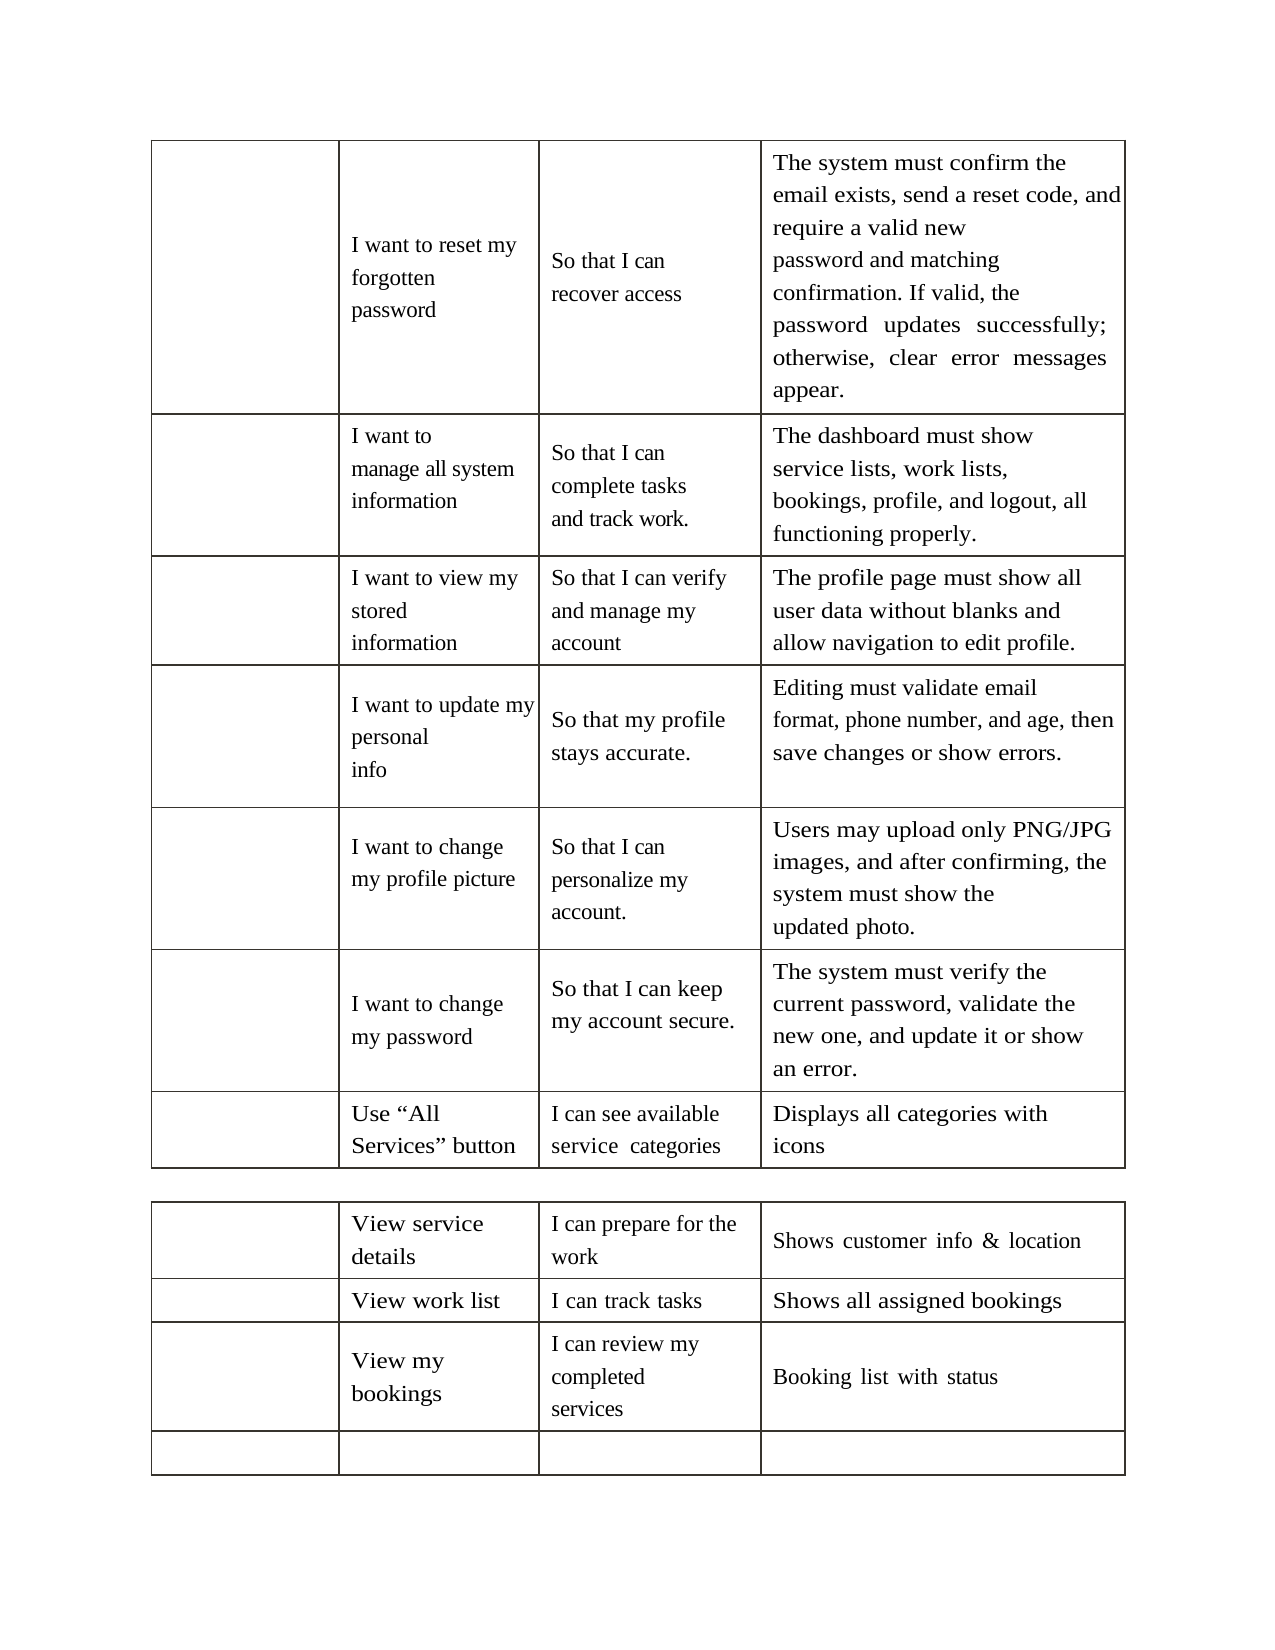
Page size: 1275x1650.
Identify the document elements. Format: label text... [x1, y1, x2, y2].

table_cell So that I can personalize my account. [540, 808, 760, 948]
table_cell Users may upload only PNG/JPG images, and after confirming, the system must show the updated photo. [762, 808, 1124, 948]
table_cell [762, 1432, 1124, 1474]
table_cell [152, 950, 338, 1091]
table_cell I want to change my profile picture [340, 808, 538, 948]
table_header Shows customer info & location [762, 1203, 1124, 1277]
table_cell So that I can complete tasks and track work. [540, 415, 760, 555]
table_cell [540, 1432, 760, 1474]
table_cell The dashboard must show service lists, work lists, bookings, profile, and logout, all functioning properly. [762, 415, 1124, 555]
table_cell [152, 141, 338, 413]
table_cell I want to reset my forgotten password [340, 141, 538, 413]
table_header View service details [340, 1203, 538, 1277]
table_cell So that I can verify and manage my account [540, 557, 760, 664]
table_cell I want to manage all system information [340, 415, 538, 555]
table_cell So that I can keep my account secure. [540, 950, 760, 1091]
table_cell [152, 1092, 338, 1167]
table_cell Displays all categories with icons [762, 1092, 1124, 1167]
table_header [152, 1203, 338, 1277]
table_cell [152, 1432, 338, 1474]
table_cell The system must verify the current password, validate the new one, and update it or show an error. [762, 950, 1124, 1091]
table_cell The profile page must show all user data without blanks and allow navigation to edit profile. [762, 557, 1124, 664]
table_cell Editing must validate email format, phone number, and age, then save changes or show errors. [762, 666, 1124, 806]
table_cell Use “All Servicesˮ button [340, 1092, 538, 1167]
table_cell So that I can recover access [540, 141, 760, 413]
table_cell I can see available service categories [540, 1092, 760, 1167]
table_cell I want to update my personal info [340, 666, 538, 806]
table_cell Shows all assigned bookings [762, 1279, 1124, 1321]
table_cell [152, 415, 338, 555]
table_header I can prepare for the work [540, 1203, 760, 1277]
table_cell So that my profile stays accurate. [540, 666, 760, 806]
table_cell I can track tasks [540, 1279, 760, 1321]
table_cell View my bookings [340, 1323, 538, 1430]
table_cell View work list [340, 1279, 538, 1321]
table_cell I want to view my stored information [340, 557, 538, 664]
table_cell I can review my completed services [540, 1323, 760, 1430]
table_cell [152, 1279, 338, 1321]
table_cell Booking list with status [762, 1323, 1124, 1430]
table_cell [152, 808, 338, 948]
table_cell [152, 666, 338, 806]
table_cell [152, 1323, 338, 1430]
table_cell [152, 557, 338, 664]
table_cell The system must confirm the email exists, send a reset code, and require a valid new password and matching confirmation. If valid, the password updates successfully; otherwise, clear error messages appear. [762, 141, 1124, 413]
table_cell I want to change my password [340, 950, 538, 1091]
table_cell [340, 1432, 538, 1474]
